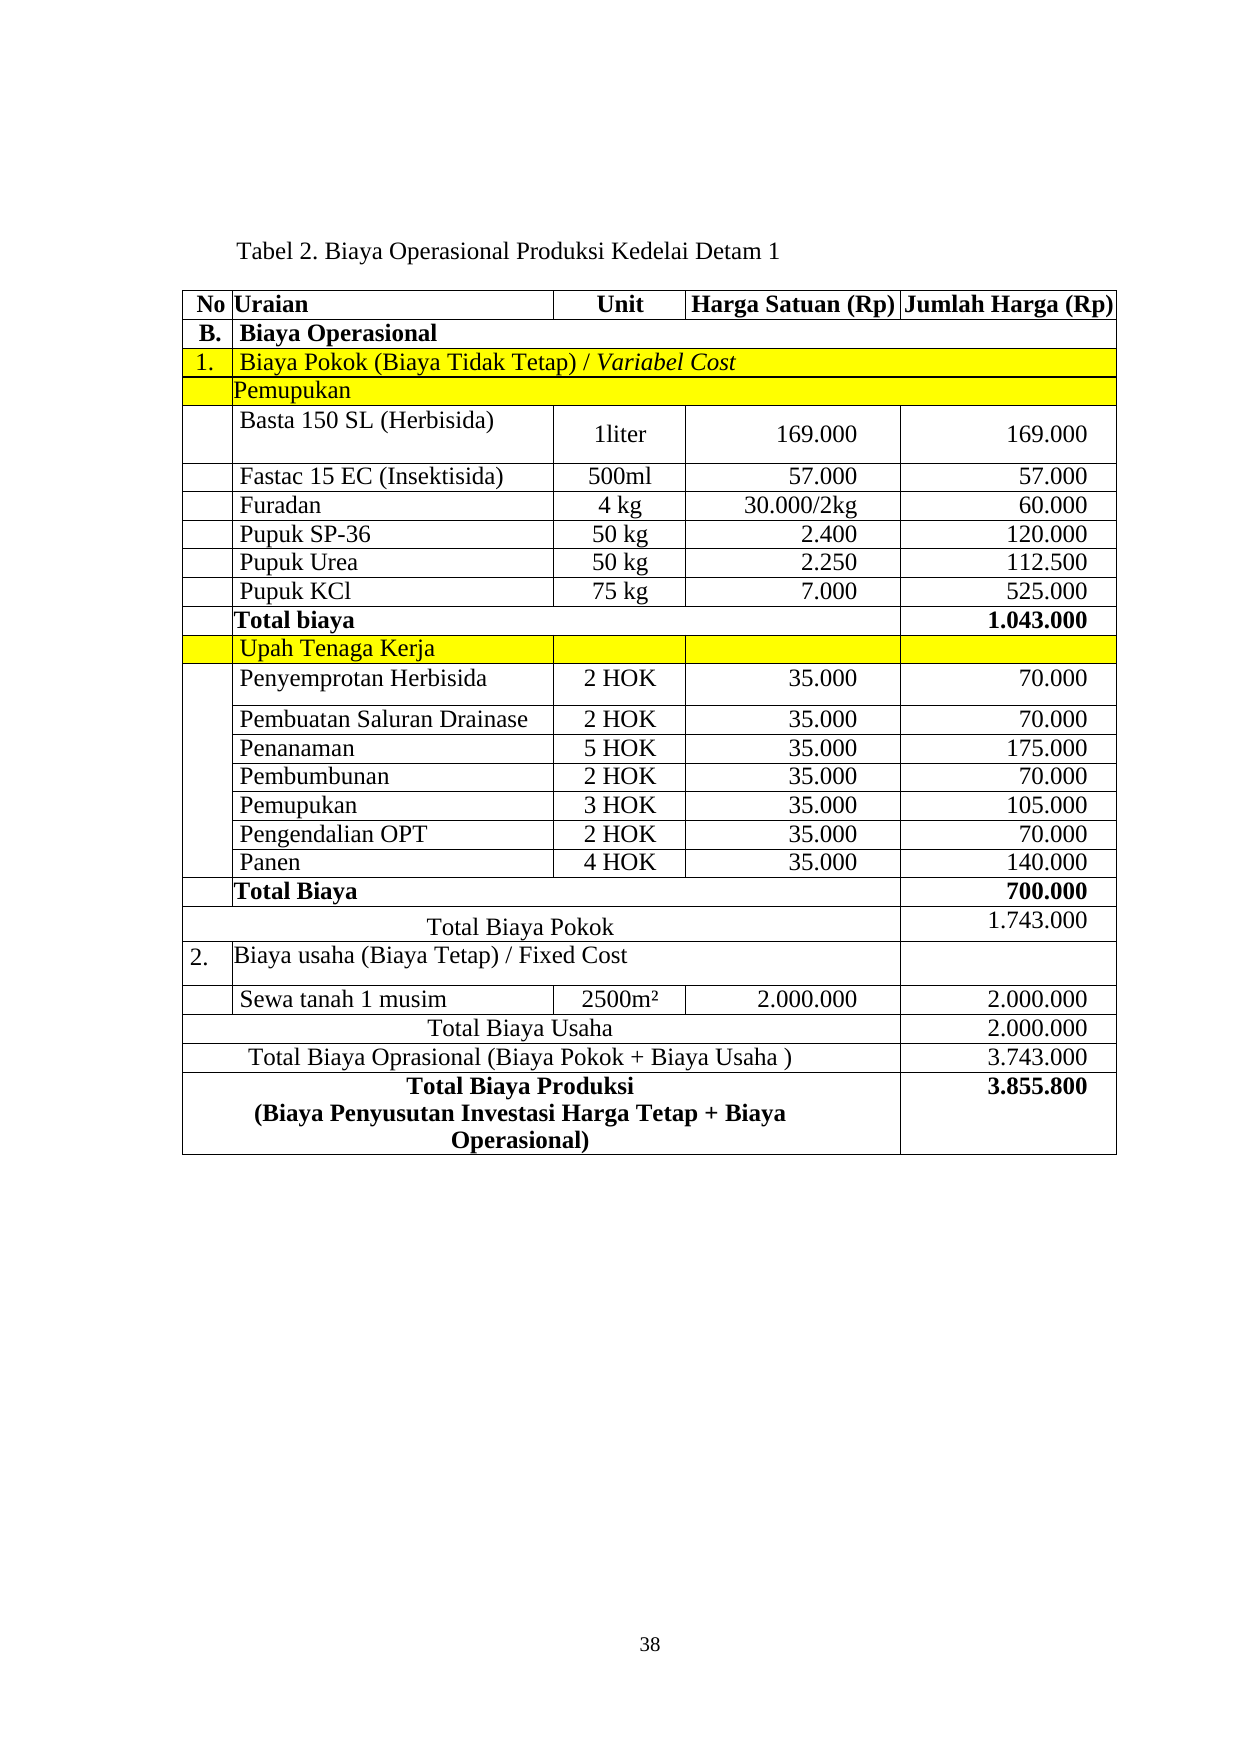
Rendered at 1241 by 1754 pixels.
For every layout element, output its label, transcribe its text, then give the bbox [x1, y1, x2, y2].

table_cell Total Biaya Pokok [183, 907, 900, 941]
table_cell 2.000.000 [901, 1015, 1116, 1043]
table_cell 525.000 [901, 578, 1116, 606]
table_cell 112.500 [901, 549, 1116, 577]
text Tabel 2. Biaya Operasional Produksi Kedelai Detam 1 [236, 236, 1063, 265]
table_cell Total Biaya [233, 878, 900, 906]
table_cell 1.043.000 [901, 607, 1116, 634]
table_cell Pemupukan [233, 792, 553, 820]
table_cell [183, 406, 232, 462]
table_cell Basta 150 SL (Herbisida) [233, 406, 553, 462]
table_cell Pupuk KCl [233, 578, 553, 606]
table_cell 1. [183, 349, 232, 376]
table_cell 3 HOK [554, 792, 685, 820]
table_cell 35.000 [686, 764, 900, 791]
table_cell 60.000 [901, 492, 1116, 520]
table_cell [183, 578, 232, 606]
table_cell 2.400 [686, 521, 900, 548]
table_cell 3.743.000 [901, 1044, 1116, 1072]
table_cell [183, 878, 232, 906]
table_cell 169.000 [686, 406, 900, 462]
table_cell Fastac 15 EC (Insektisida) [233, 464, 553, 491]
table_cell 169.000 [901, 406, 1116, 462]
table_cell Biaya Operasional [233, 320, 1116, 348]
table_cell Pupuk Urea [233, 549, 553, 577]
table_cell [183, 521, 232, 548]
table_header Uraian [233, 291, 553, 319]
table_cell 57.000 [686, 464, 900, 491]
table_cell [901, 942, 1116, 985]
table_cell 50 kg [554, 549, 685, 577]
table_header Unit [554, 291, 685, 319]
table_cell 140.000 [901, 850, 1116, 877]
table_cell Total Biaya Usaha [183, 1015, 900, 1043]
table_cell Pembuatan Saluran Drainase [233, 706, 553, 734]
table_cell Total biaya [233, 607, 900, 634]
table_cell 30.000/2kg [686, 492, 900, 520]
table_header Harga Satuan (Rp) [686, 291, 900, 319]
table_cell Penanaman [233, 735, 553, 762]
table_cell 2.250 [686, 549, 900, 577]
table_cell [183, 986, 232, 1014]
table_cell Furadan [233, 492, 553, 520]
table_cell 35.000 [686, 821, 900, 848]
table_cell Sewa tanah 1 musim [233, 986, 553, 1014]
table_cell Biaya Pokok (Biaya Tidak Tetap) / Variabel Cost [233, 349, 1116, 376]
table_cell 2. [183, 942, 232, 985]
table_cell 2.000.000 [686, 986, 900, 1014]
table_cell [183, 549, 232, 577]
table_cell 500ml [554, 464, 685, 491]
table_cell 35.000 [686, 706, 900, 734]
table_cell 50 kg [554, 521, 685, 548]
table_cell Upah Tenaga Kerja [233, 636, 553, 663]
table_cell 2.000.000 [901, 986, 1116, 1014]
table_cell [183, 464, 232, 491]
table_cell Pengendalian OPT [233, 821, 553, 848]
table_cell 70.000 [901, 821, 1116, 848]
table_cell 700.000 [901, 878, 1116, 906]
table_cell 57.000 [901, 464, 1116, 491]
table_cell 120.000 [901, 521, 1116, 548]
table_cell 5 HOK [554, 735, 685, 762]
table_cell 7.000 [686, 578, 900, 606]
table_header Jumlah Harga (Rp) [901, 291, 1116, 319]
table_cell 2 HOK [554, 664, 685, 705]
table_cell Pupuk SP-36 [233, 521, 553, 548]
table_cell 105.000 [901, 792, 1116, 820]
table_cell Pemupukan [233, 378, 1116, 405]
table_cell 35.000 [686, 735, 900, 762]
table_cell 70.000 [901, 706, 1116, 734]
table_cell [686, 636, 900, 663]
table_cell [183, 607, 232, 634]
table_cell 70.000 [901, 764, 1116, 791]
table_cell 1.743.000 [901, 907, 1116, 941]
table_cell Biaya usaha (Biaya Tetap) / Fixed Cost [233, 942, 900, 985]
table_cell 75 kg [554, 578, 685, 606]
table_cell 4 HOK [554, 850, 685, 877]
table_cell 2500m² [554, 986, 685, 1014]
table_cell Total Biaya Produksi (Biaya Penyusutan Investasi Harga Tetap + Biaya Operasional) [183, 1073, 900, 1154]
table_cell 3.855.800 [901, 1073, 1116, 1154]
table_cell Total Biaya Oprasional (Biaya Pokok + Biaya Usaha ) [183, 1044, 900, 1072]
table_cell [554, 636, 685, 663]
table_cell 35.000 [686, 792, 900, 820]
table_cell 1liter [554, 406, 685, 462]
table_cell 2 HOK [554, 821, 685, 848]
table_cell B. [183, 320, 232, 348]
table_cell Pembumbunan [233, 764, 553, 791]
table_cell [183, 664, 232, 877]
table_cell [183, 636, 232, 663]
table_cell 2 HOK [554, 764, 685, 791]
table_cell [183, 492, 232, 520]
table_header No [183, 291, 232, 319]
table_cell 4 kg [554, 492, 685, 520]
table_cell Penyemprotan Herbisida [233, 664, 553, 705]
table_cell 35.000 [686, 850, 900, 877]
table_cell 35.000 [686, 664, 900, 705]
table_cell 70.000 [901, 664, 1116, 705]
table_cell 175.000 [901, 735, 1116, 762]
table_cell [901, 636, 1116, 663]
table_cell [183, 378, 232, 405]
table_cell Panen [233, 850, 553, 877]
table_cell 2 HOK [554, 706, 685, 734]
